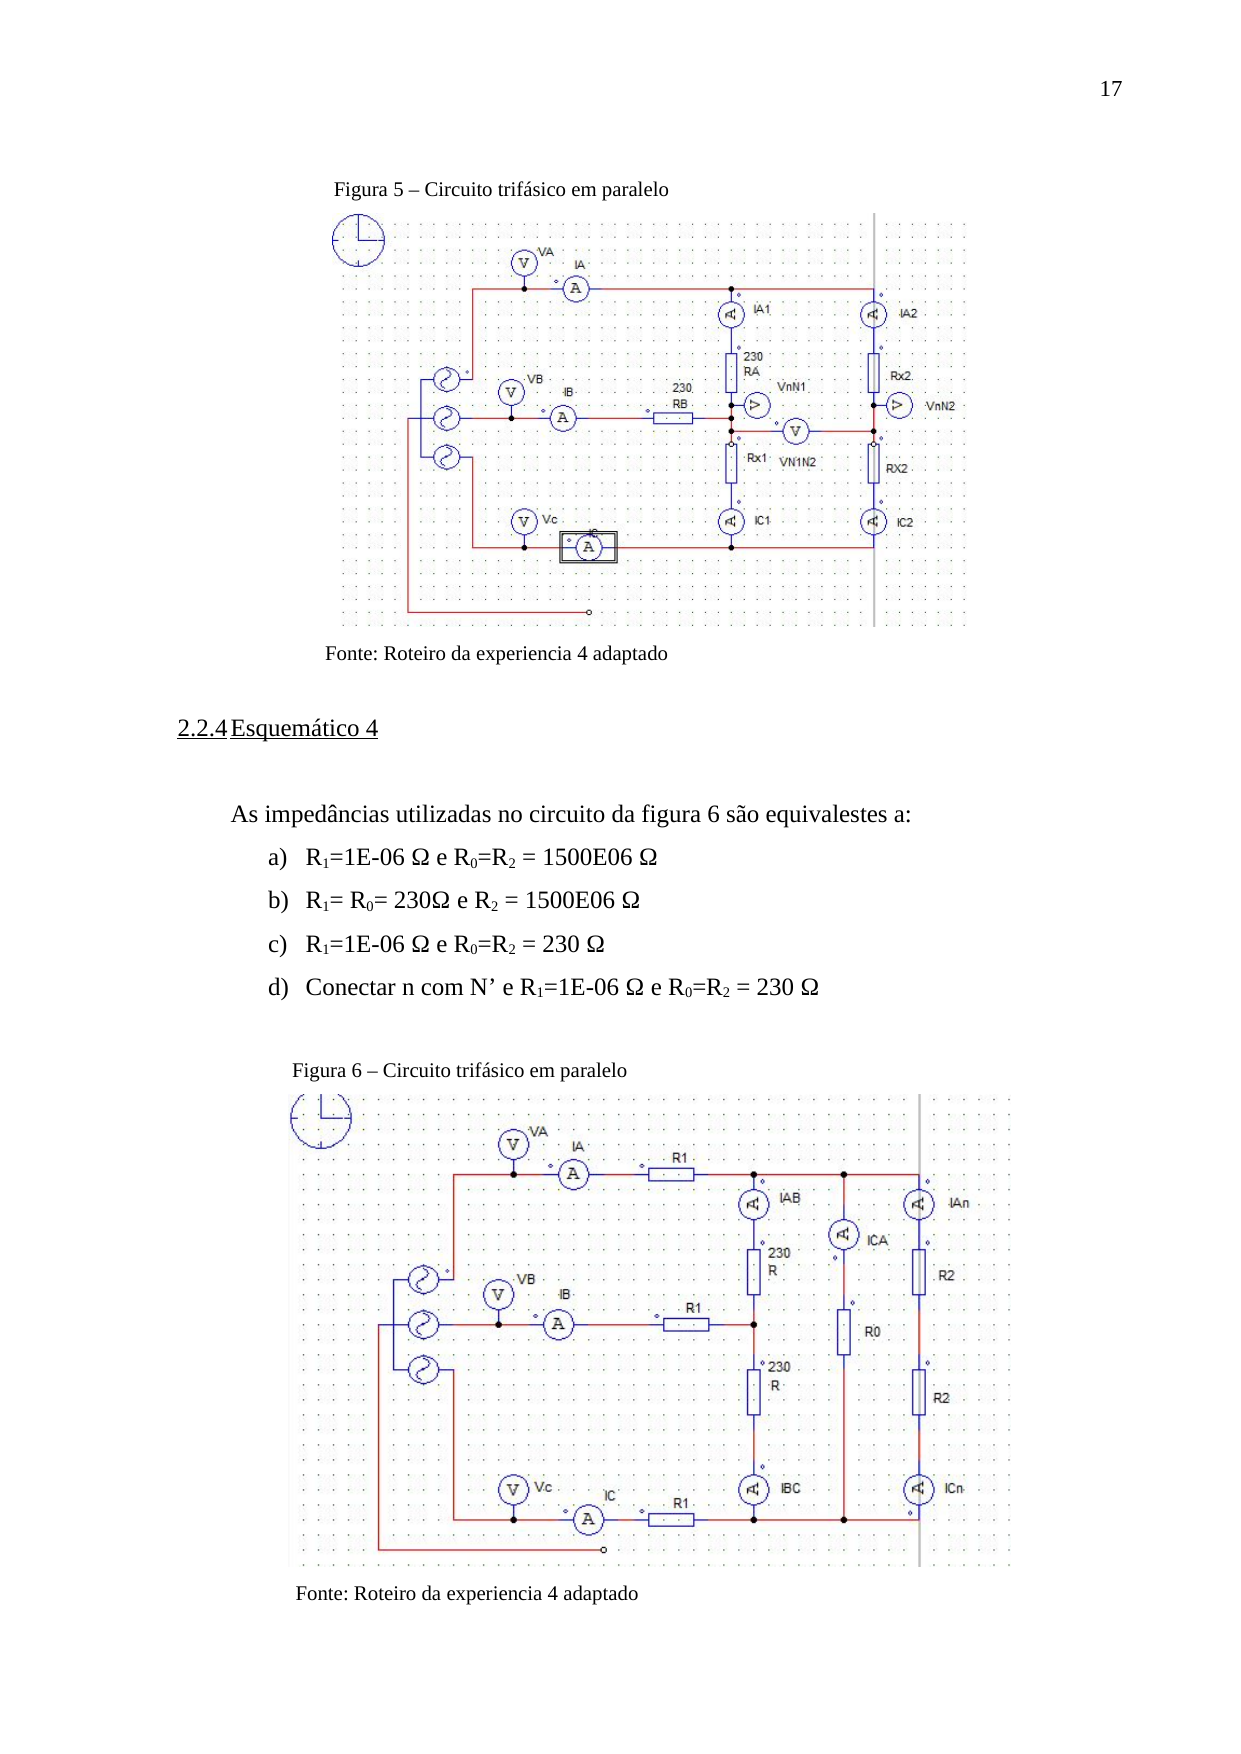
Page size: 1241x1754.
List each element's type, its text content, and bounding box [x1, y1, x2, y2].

list R1= R0= 230Ω e R2 = 1500E06 Ω [268, 886, 1122, 914]
picture [332, 213, 968, 627]
text Figura 6 – Circuito trifásico em paralelo [177, 1058, 1122, 1082]
list Conectar n com N’ e R1=1E-06 Ω e R0=R2 = 230 Ω [268, 972, 1122, 1001]
text Fonte: Roteiro da experiencia 4 adaptado [177, 1581, 1122, 1605]
text Fonte: Roteiro da experiencia 4 adaptado [177, 641, 1122, 665]
text Figura 5 – Circuito trifásico em paralelo [177, 177, 1122, 201]
list R1=1E-06 Ω e R0=R2 = 230 Ω [268, 929, 1122, 957]
picture [288, 1094, 1011, 1567]
subtitle Esquemático 4 [177, 713, 1122, 742]
text As impedâncias utilizadas no circuito da figura 6 são equivalestes a: [177, 799, 1122, 828]
list R1=1E-06 Ω e R0=R2 = 1500E06 Ω [268, 842, 1122, 871]
